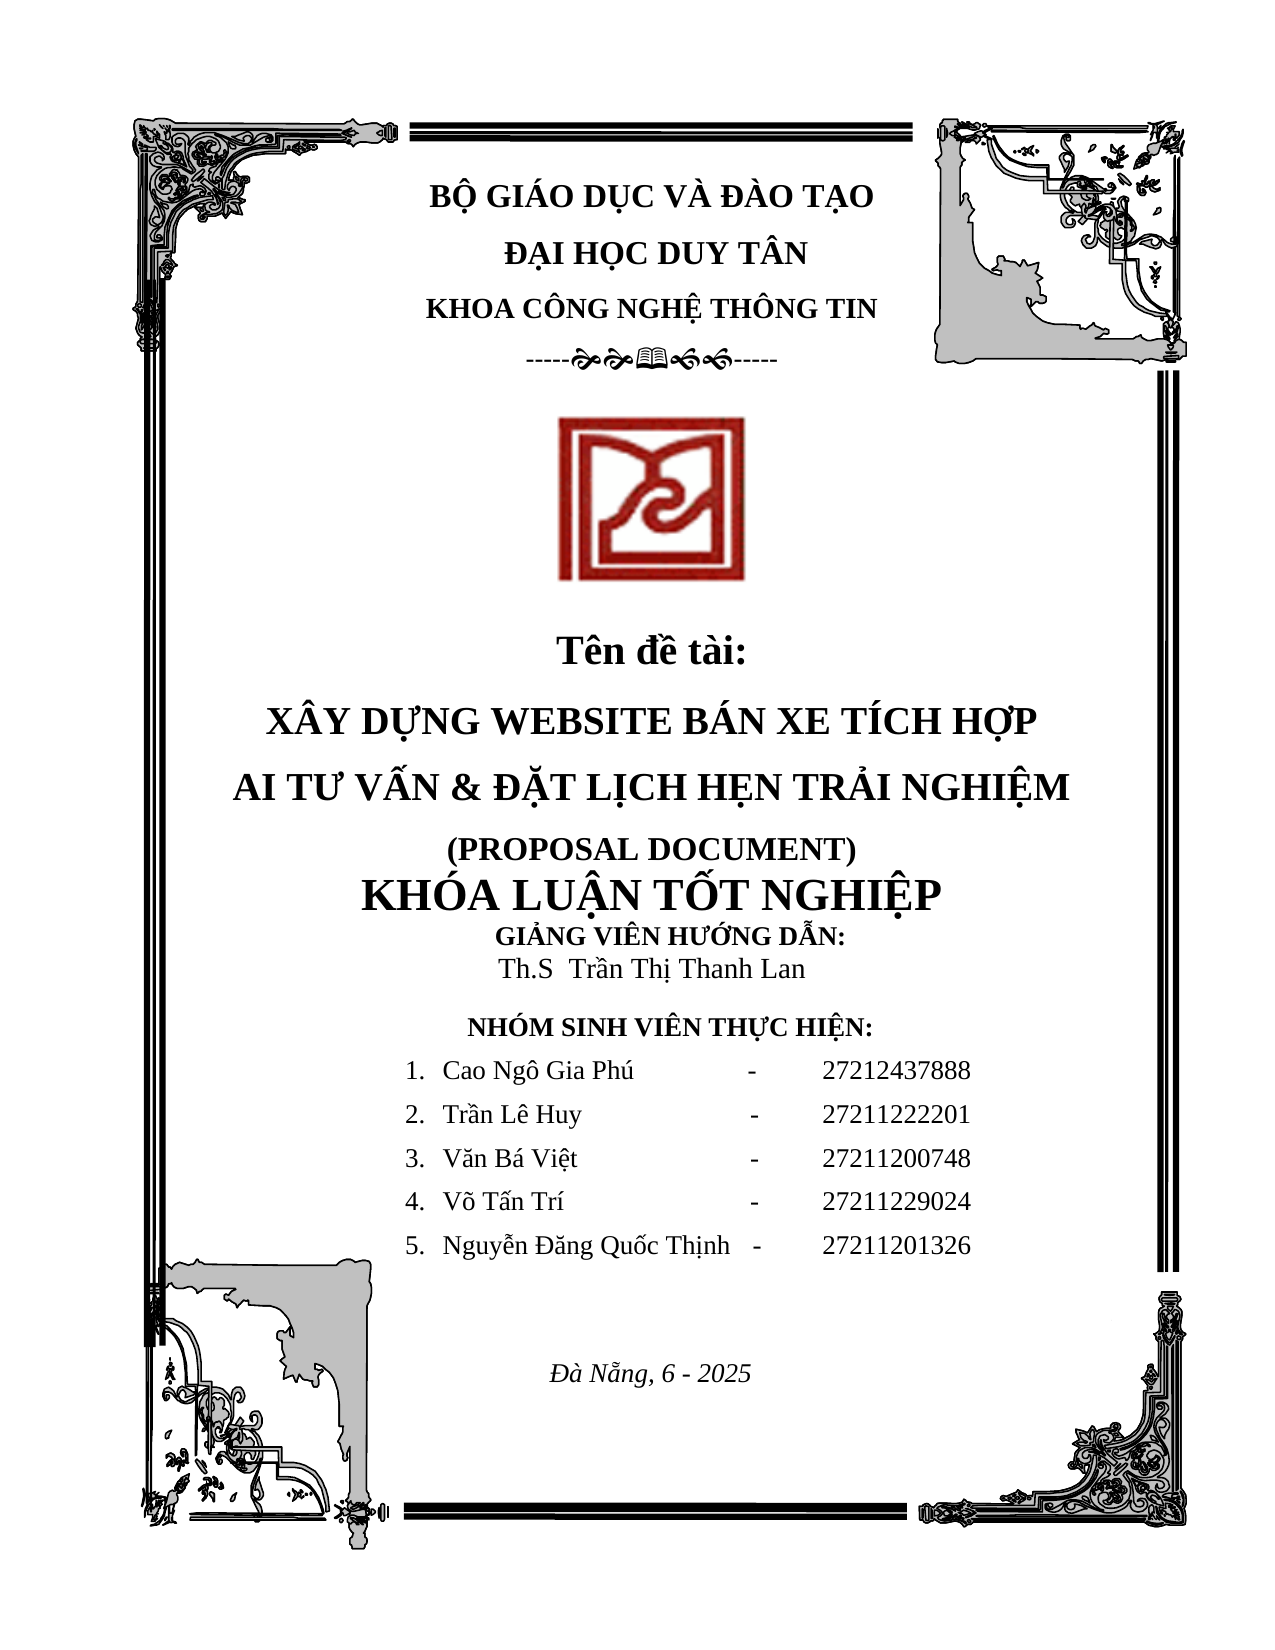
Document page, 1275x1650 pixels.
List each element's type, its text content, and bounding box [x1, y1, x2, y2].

text KHOA CÔNG NGHỆ THÔNG TIN [147, 291, 1156, 324]
text NHÓM SINH VIÊN THỰC HIỆN: [184, 1011, 1156, 1042]
text AI TƯ VẤN & ĐẶT LỊCH HẸN TRẢI NGHIỆM [147, 763, 1156, 809]
text Tên đề tài: [147, 626, 1156, 674]
list Võ Tấn Trí - 27211229024 [405, 1185, 1156, 1216]
list Nguyễn Đăng Quốc Thịnh - 27211201326 [405, 1229, 1156, 1260]
text GIẢNG VIÊN HƯỚNG DẪN: [184, 920, 1156, 951]
text BỘ GIÁO DỤC VÀ ĐÀO TẠO [147, 176, 1156, 214]
list Trần Lê Huy - 27211222201 [405, 1098, 1156, 1129]
text (PROPOSAL DOCUMENT) [147, 829, 1156, 867]
text -----🙞🙞🕮🙜🙜----- [147, 341, 1156, 377]
text Đà Nẵng, 6 - 2025 [147, 1357, 1156, 1388]
text ĐẠI HỌC DUY TÂN [147, 233, 1156, 272]
list Cao Ngô Gia Phú - 27212437888 [405, 1054, 1156, 1086]
text KHÓA LUẬN TỐT NGHIỆP [147, 867, 1156, 920]
list Văn Bá Việt - 27211200748 [405, 1142, 1156, 1173]
text XÂY DỰNG WEBSITE BÁN XE TÍCH HỢP [147, 698, 1156, 743]
picture [556, 415, 748, 584]
text Th.S Trần Thị Thanh Lan [147, 951, 1156, 985]
